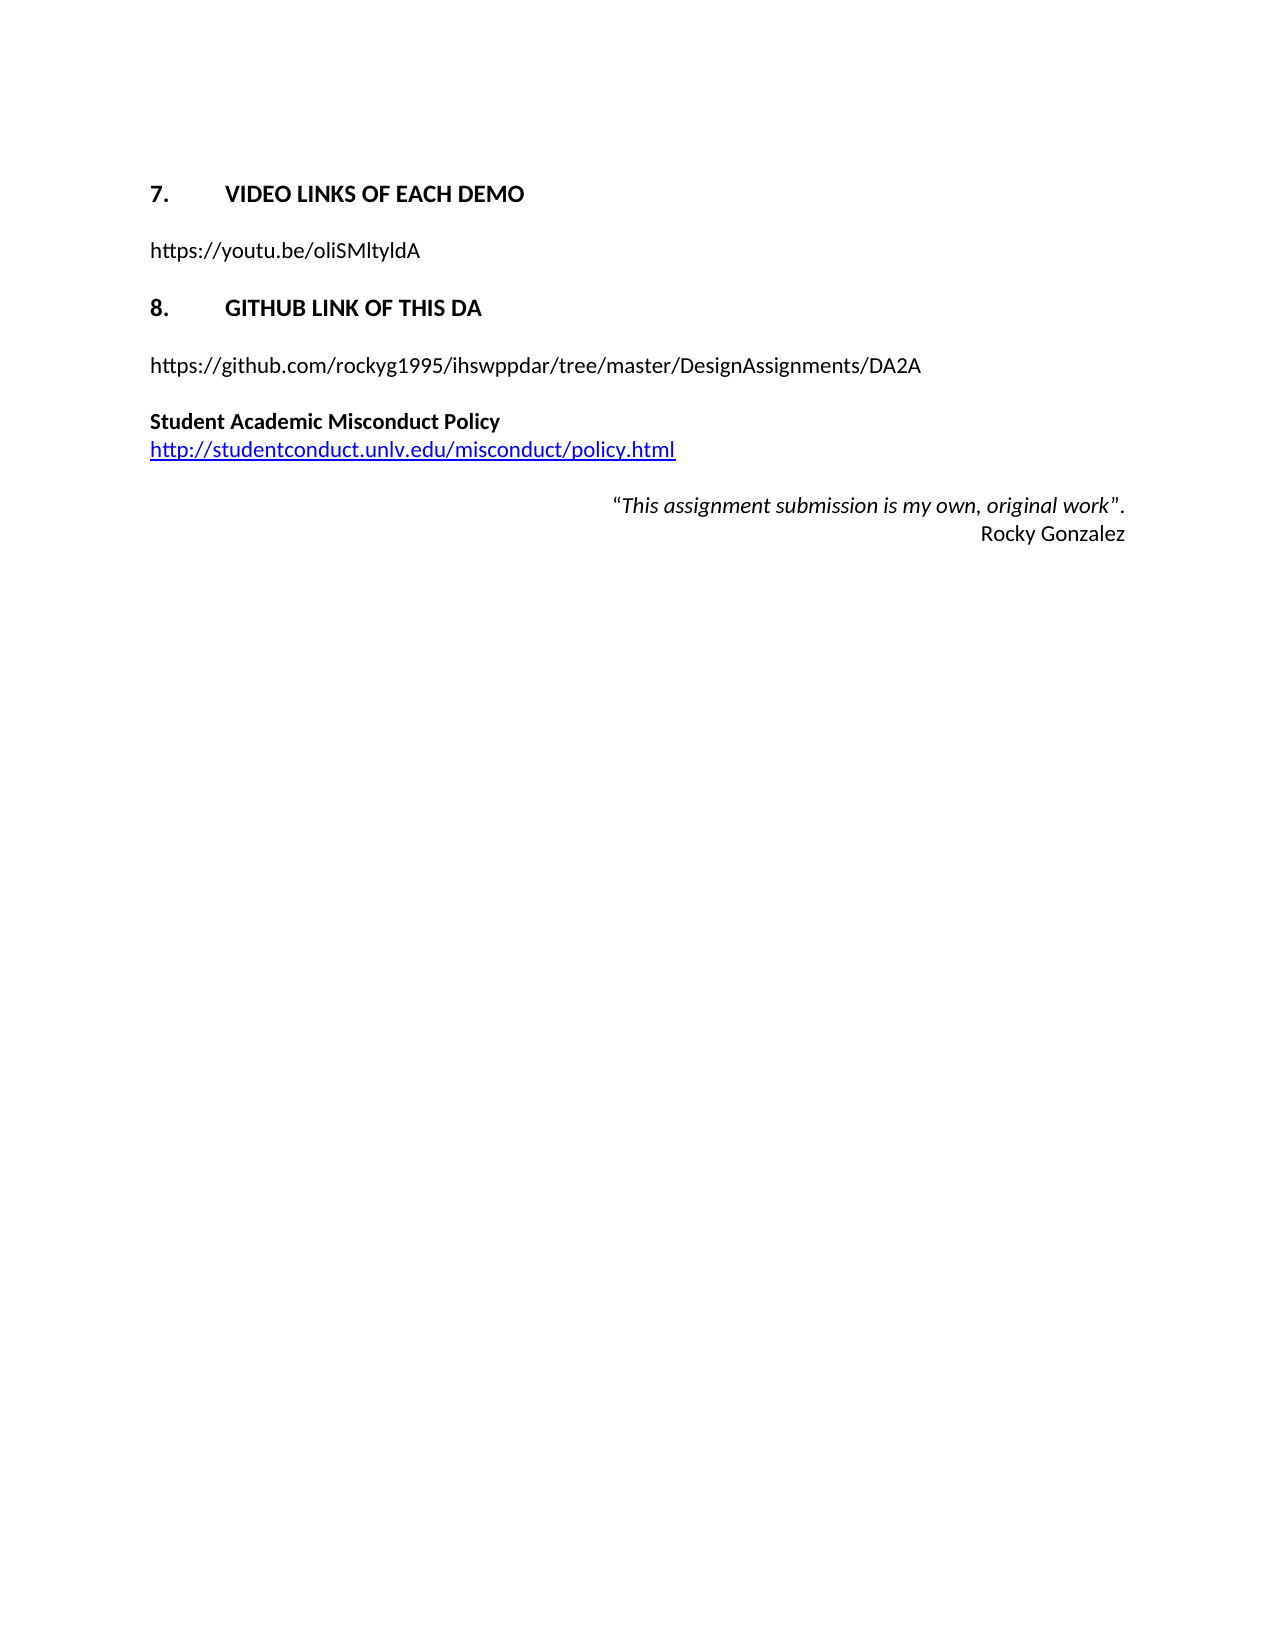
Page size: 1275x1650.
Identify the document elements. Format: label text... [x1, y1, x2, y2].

text Student Academic Misconduct Policy [150, 407, 1125, 435]
text https://youtu.be/oliSMltyldA [150, 237, 1125, 264]
text Rocky Gonzalez [150, 519, 1125, 547]
list VIDEO LINKS OF EACH DEMO [150, 178, 1125, 208]
text https://github.com/rockyg1995/ihswppdar/tree/master/DesignAssignments/DA2A [150, 351, 1125, 379]
text “This assignment submission is my own, original work”. [150, 491, 1125, 519]
list GITHUB LINK OF THIS DA [150, 293, 1125, 323]
text http://studentconduct.unlv.edu/misconduct/policy.html [150, 435, 1125, 463]
